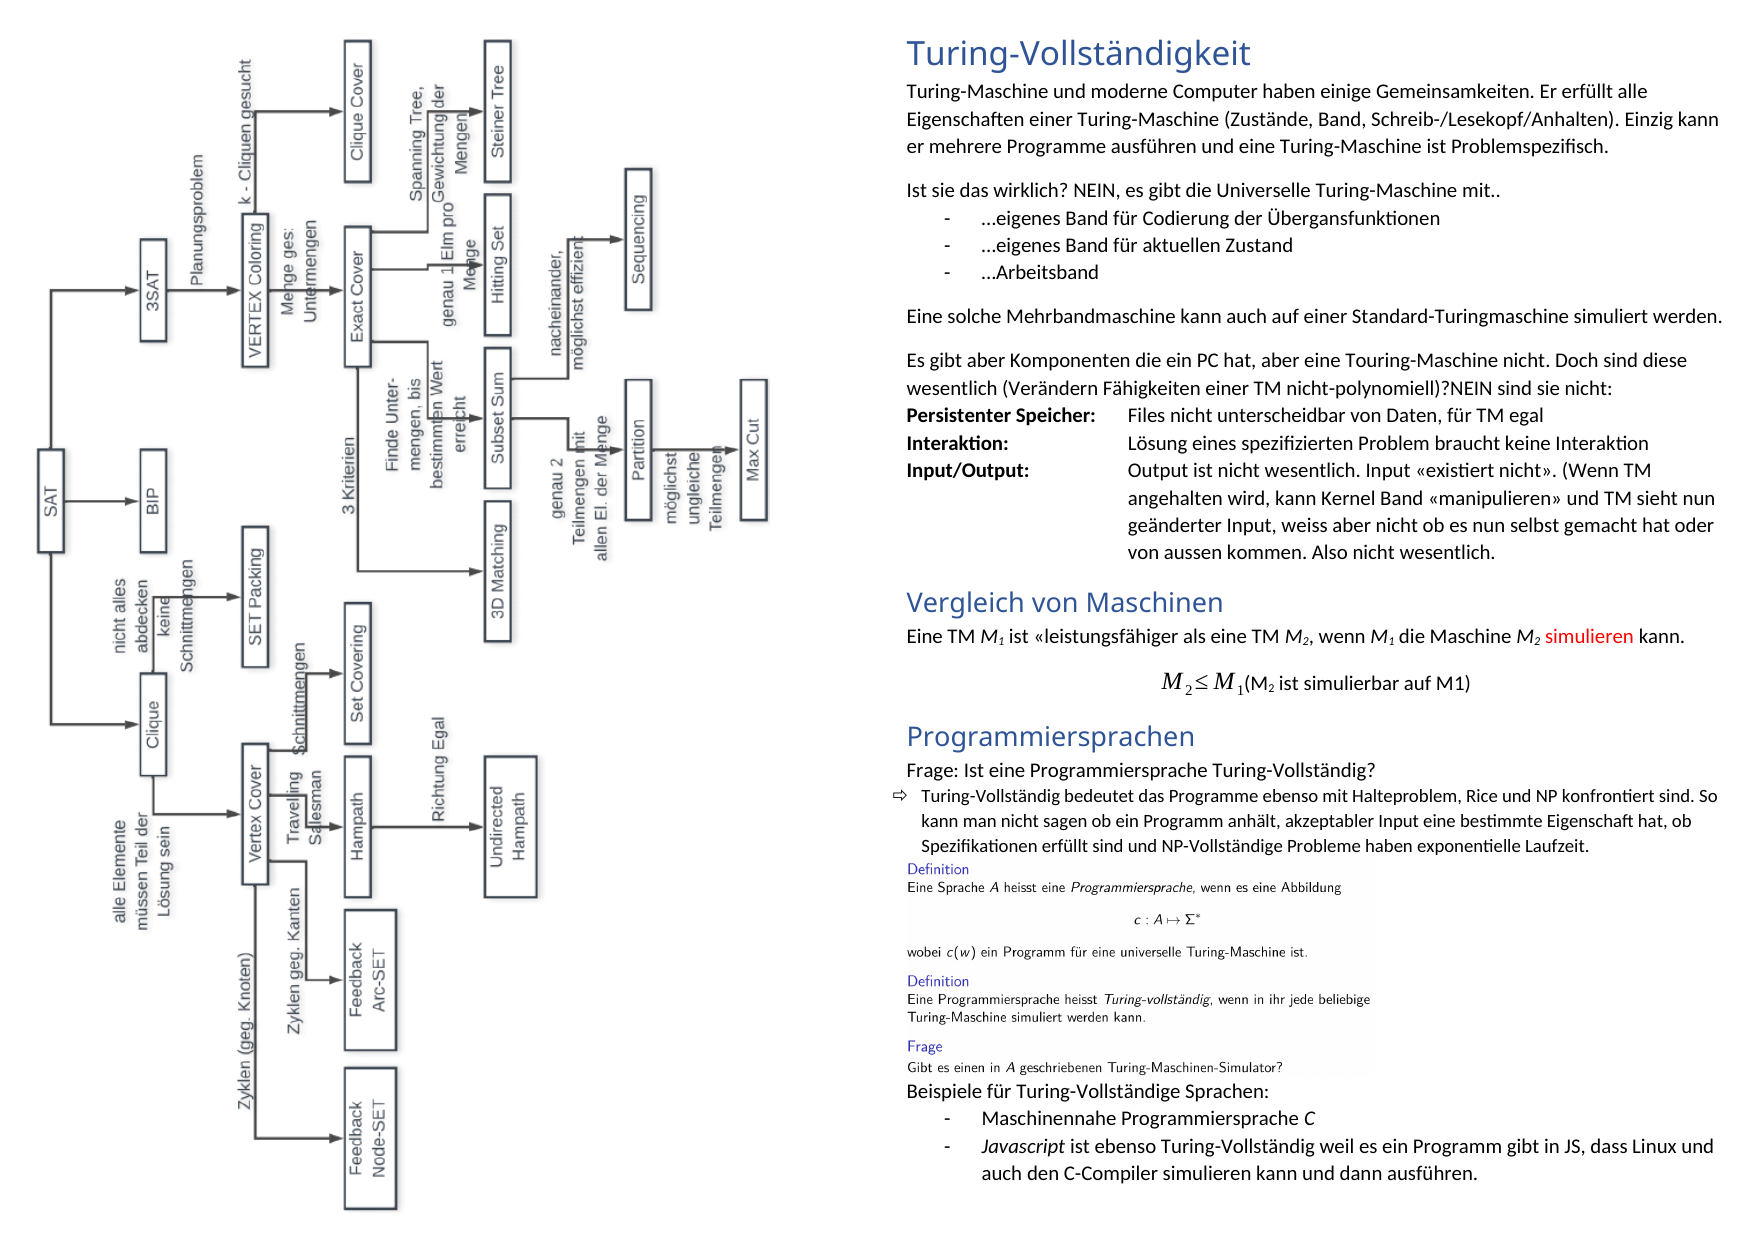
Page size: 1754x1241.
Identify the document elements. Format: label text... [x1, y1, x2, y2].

text Ist sie das wirklich? NEIN, es gibt die Universelle Turing-Maschine mit.. [906, 177, 1724, 203]
list Maschinennahe Programmiersprache C [944, 1106, 1724, 1131]
list …Arbeitsband [944, 259, 1724, 285]
text Eine TM M1 ist «leistungsfähiger als eine TM M2, wenn M1 die Maschine M2 simulieren kann. [906, 623, 1724, 649]
subtitle Vergleich von Maschinen [906, 583, 1724, 620]
list …eigenes Band für aktuellen Zustand [944, 232, 1724, 258]
list …eigenes Band für Codierung der Übergansfunktionen [944, 205, 1724, 230]
text Turing-Maschine und moderne Computer haben einige Gemeinsamkeiten. Er erfüllt alle Eigenschaften einer Turing-Maschine (Zustände, Band, Schreib-/Lesekopf/Anhalten). Einzig kann er mehrere Programme ausführen und eine Turing-Maschine ist Problemspezifisch. [906, 78, 1724, 159]
text Frage: Ist eine Programmiersprache Turing-Vollständig? [906, 757, 1724, 783]
subtitle Turing-Vollständigkeit [906, 29, 1724, 75]
subtitle Programmiersprachen [906, 717, 1724, 754]
text Eine solche Mehrbandmaschine kann auch auf einer Standard-Turingmaschine simuliert werden. [906, 304, 1724, 329]
picture [906, 858, 1375, 1077]
text (M2 ist simulierbar auf M1) [906, 667, 1724, 699]
picture [32, 40, 770, 1213]
text Beispiele für Turing-Vollständige Sprachen: [906, 1078, 1724, 1104]
text Input/Output: Output ist nicht wesentlich. Input «existiert nicht». (Wenn TM angehalten wird, kann Kernel Band «manipulieren» und TM sieht nun geänderter Input, weiss aber nicht ob es nun selbst gemacht hat oder von aussen kommen. Also nicht wesentlich. [906, 457, 1724, 565]
list Turing-Vollständig bedeutet das Programme ebenso mit Halteproblem, Rice und NP konfrontiert sind. So kann man nicht sagen ob ein Programm anhält, akzeptabler Input eine bestimmte Eigenschaft hat, ob Spezifikationen erfüllt sind und NP-Vollständige Probleme haben exponentielle Laufzeit. [892, 784, 1724, 857]
list Javascript ist ebenso Turing-Vollständig weil es ein Programm gibt in JS, dass Linux und auch den C-Compiler simulieren kann und dann ausführen. [944, 1133, 1724, 1186]
text Es gibt aber Komponenten die ein PC hat, aber eine Touring-Maschine nicht. Doch sind diese wesentlich (Verändern Fähigkeiten einer TM nicht-polynomiell)?NEIN sind sie nicht: Persistenter Speicher: Files nicht unterscheidbar von Daten, für TM egal Interaktion: Lösung eines spezifizierten Problem braucht keine Interaktion [906, 348, 1724, 455]
